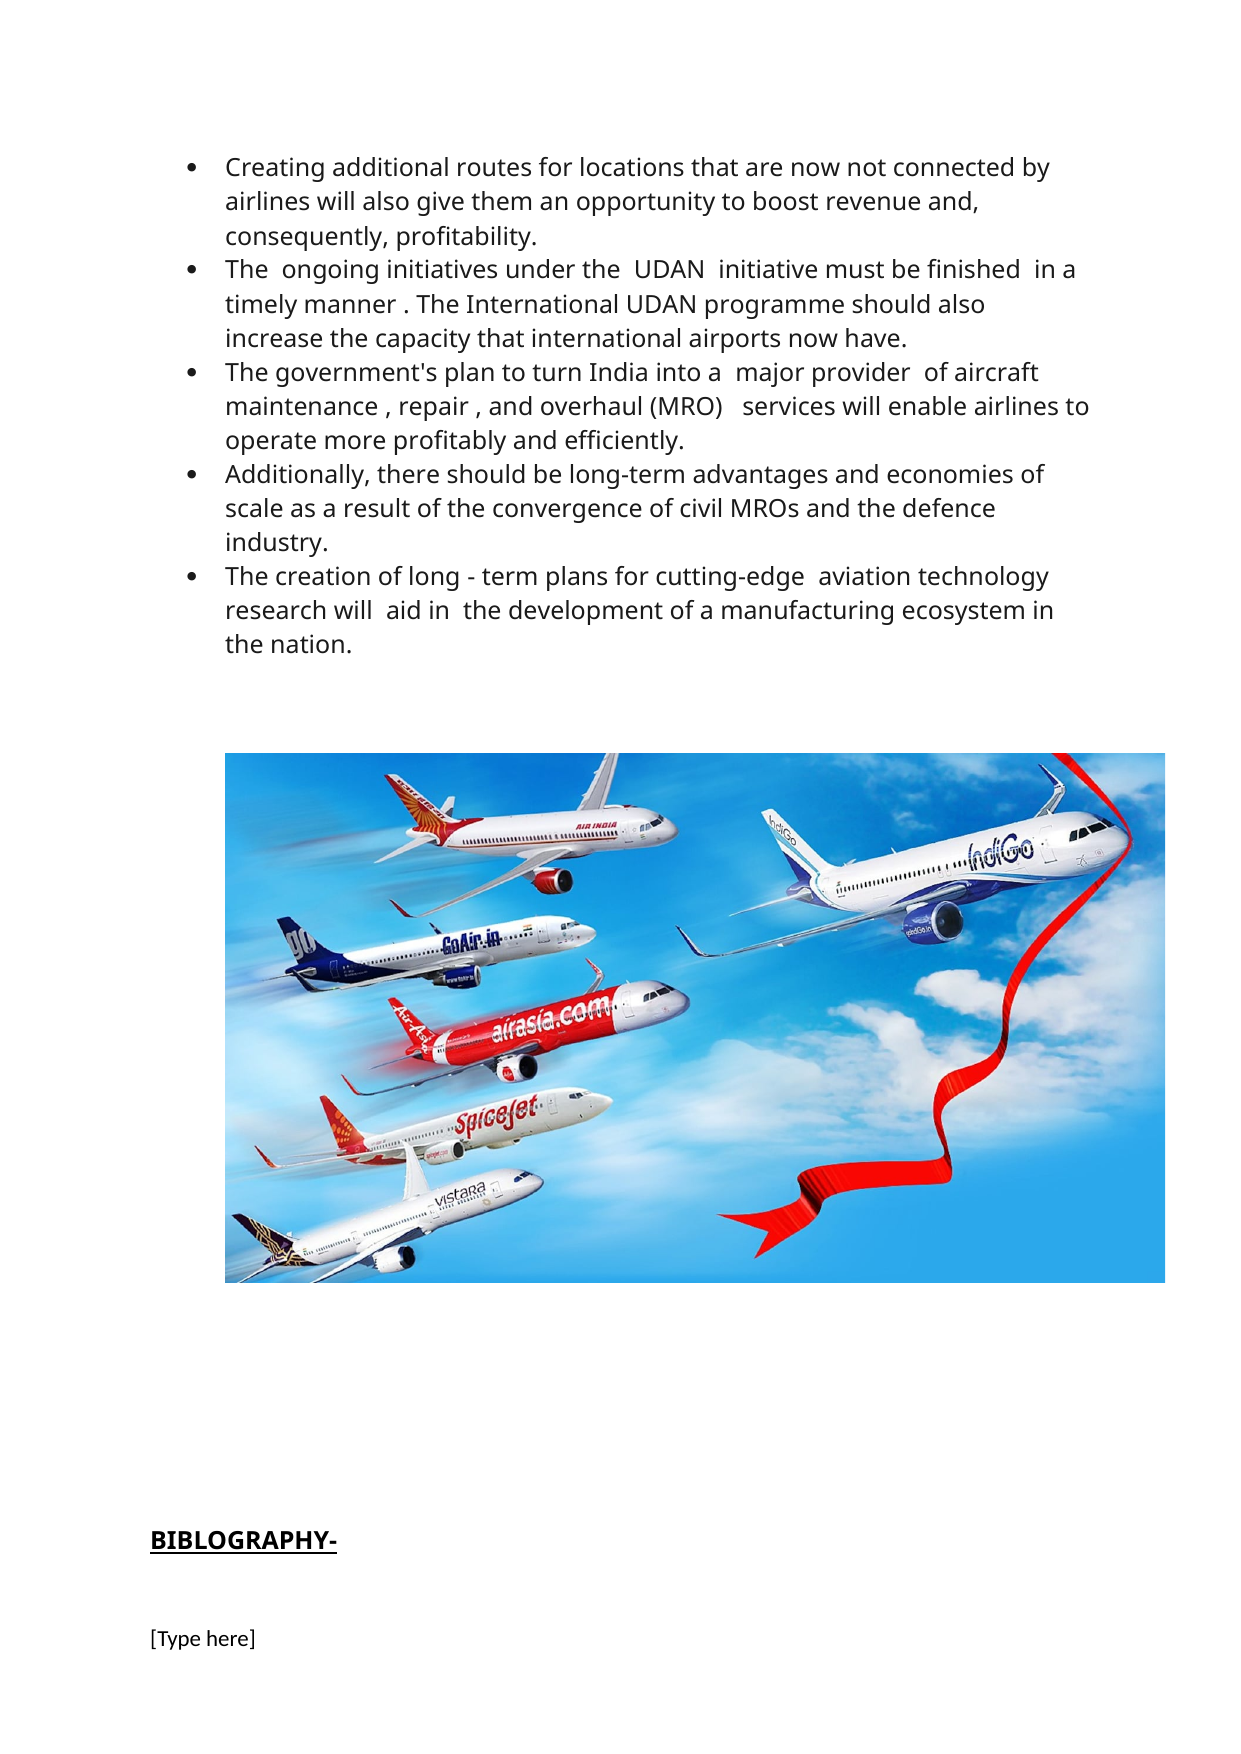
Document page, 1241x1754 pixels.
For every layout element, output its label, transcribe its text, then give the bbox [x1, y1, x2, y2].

list The government's plan to turn India into a imajor provideri of aircrafti maintenancei, repairi, and overhaul (MRO) i services will enable airlines to operate more profitably and efficiently. [187, 354, 1090, 457]
list Additionally, there should be long-term advantages and economies of scale as a result of the convergence of civil MROs and the defence industry. [187, 457, 1090, 559]
list The creation of longi-iterm plans for cutting-edge iaviation technology research willi aid ini the development of a manufacturing ecosystem in the nation. [187, 559, 1090, 661]
list The iongoing initiatives under thei UDANi initiative must be finished iin a timely manneri. The International UDAN programme should also increase the capacity that international airports now have. [187, 252, 1090, 354]
list Creating additional routes for locations that are now not connected by airlines will also give them an opportunity to boost revenue and, consequently, profitability. [187, 150, 1090, 252]
text BIBLOGRAPHY- [150, 1523, 1090, 1557]
picture [225, 753, 1166, 1283]
